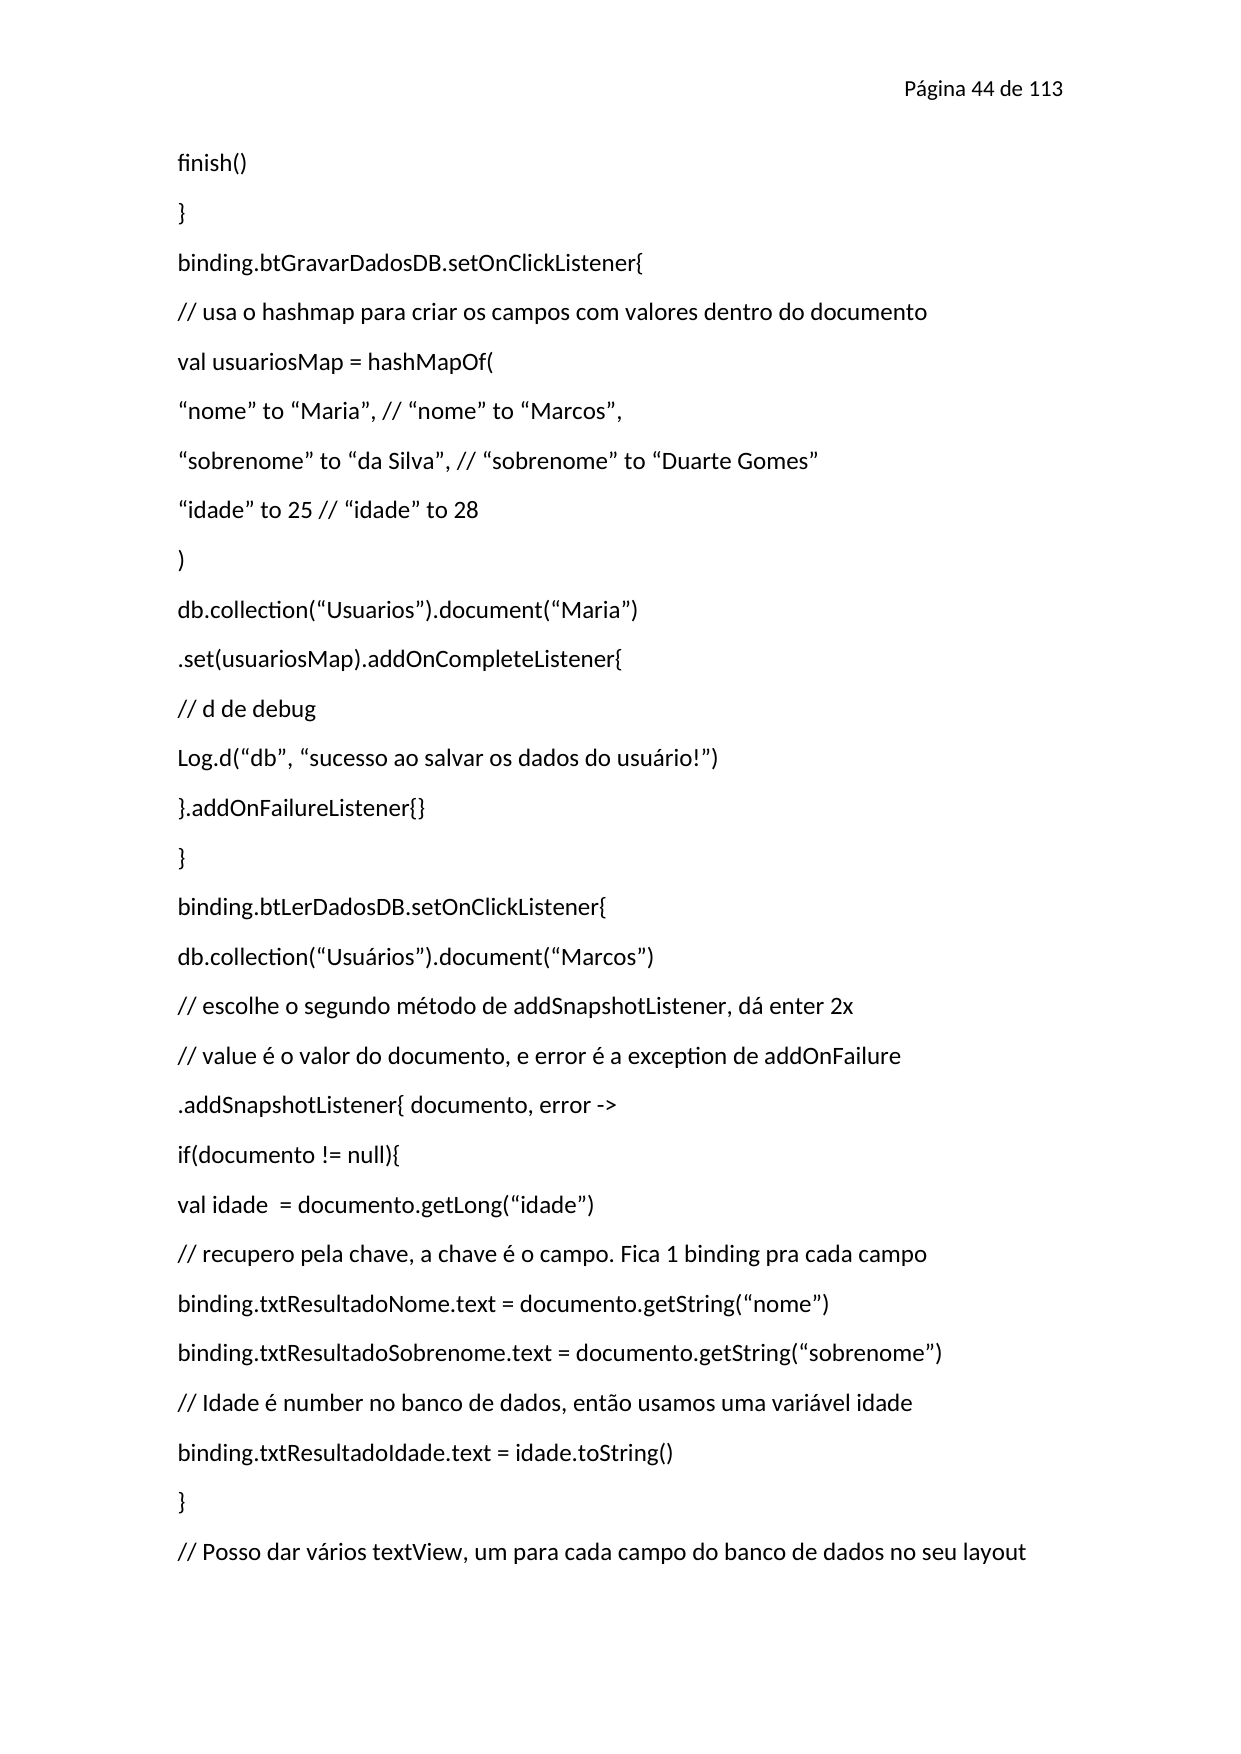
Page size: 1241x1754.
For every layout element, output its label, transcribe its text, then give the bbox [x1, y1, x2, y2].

text // escolhe o segundo método de addSnapshotListener, dá enter 2x [177, 991, 1063, 1021]
text // value é o valor do documento, e error é a exception de addOnFailure [177, 1040, 1063, 1071]
text “idade” to 25 // “idade” to 28 [177, 495, 1063, 525]
text // usa o hashmap para criar os campos com valores dentro do documento [177, 296, 1063, 327]
text db.collection(“Usuários”).document(“Marcos”) [177, 941, 1063, 971]
text // d de debug [177, 693, 1063, 723]
text } [177, 842, 1063, 872]
text // Posso dar vários textView, um para cada campo do banco de dados no seu layout [177, 1536, 1063, 1566]
text }.addOnFailureListener{} [177, 792, 1063, 823]
text } [177, 1486, 1063, 1517]
text Log.d(“db”, “sucesso ao salvar os dados do usuário!”) [177, 743, 1063, 773]
text .addSnapshotListener{ documento, error -> [177, 1090, 1063, 1120]
text // Idade é number no banco de dados, então usamos uma variável idade [177, 1387, 1063, 1418]
text .set(usuariosMap).addOnCompleteListener{ [177, 643, 1063, 674]
text } [177, 197, 1063, 228]
text “sobrenome” to “da Silva”, // “sobrenome” to “Duarte Gomes” [177, 445, 1063, 476]
text finish() [177, 148, 1063, 178]
text val usuariosMap = hashMapOf( [177, 346, 1063, 376]
text // recupero pela chave, a chave é o campo. Fica 1 binding pra cada campo [177, 1238, 1063, 1269]
text “nome” to “Maria”, // “nome” to “Marcos”, [177, 396, 1063, 426]
text binding.btLerDadosDB.setOnClickListener{ [177, 891, 1063, 922]
text binding.txtResultadoNome.text = documento.getString(“nome”) [177, 1288, 1063, 1318]
text val idade = documento.getLong(“idade”) [177, 1189, 1063, 1219]
text if(documento != null){ [177, 1139, 1063, 1170]
text binding.txtResultadoIdade.text = idade.toString() [177, 1437, 1063, 1467]
text binding.txtResultadoSobrenome.text = documento.getString(“sobrenome”) [177, 1338, 1063, 1368]
text ) [177, 544, 1063, 575]
text db.collection(“Usuarios”).document(“Maria”) [177, 594, 1063, 624]
text binding.btGravarDadosDB.setOnClickListener{ [177, 247, 1063, 277]
